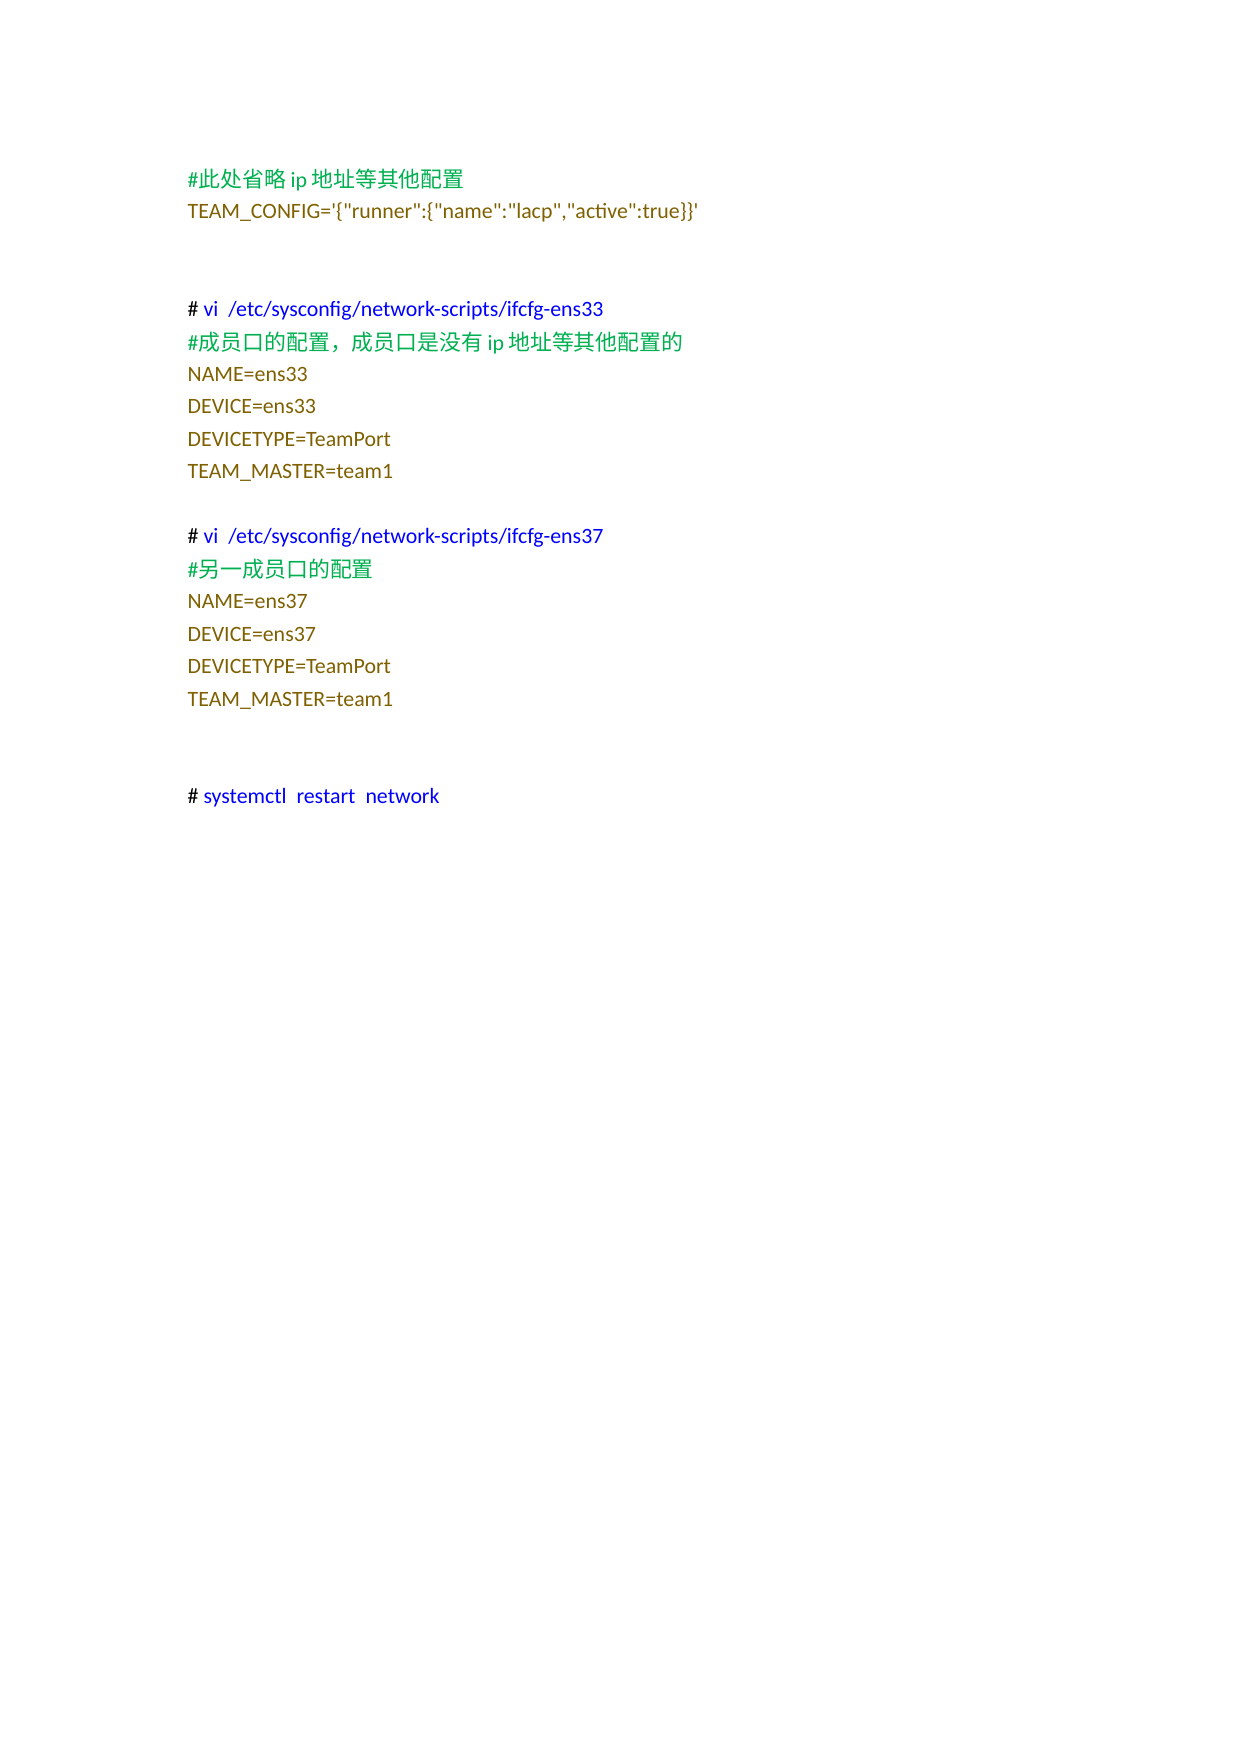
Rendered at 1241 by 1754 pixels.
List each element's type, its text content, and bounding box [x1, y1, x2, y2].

text # vi /etc/sysconfig/network-scripts/ifcfg-ens37 [187, 519, 1053, 552]
text #另一成员口的配置 [187, 552, 1053, 584]
text DEVICETYPE=TeamPort [187, 649, 1053, 682]
text DEVICE=ens37 [187, 617, 1053, 649]
text TEAM_CONFIG='{"runner":{"name":"lacp","active":true}}' [187, 194, 1053, 227]
text DEVICETYPE=TeamPort [187, 422, 1053, 454]
text TEAM_MASTER=team1 [187, 454, 1053, 487]
text NAME=ens33 [187, 357, 1053, 389]
text #成员口的配置，成员口是没有ip地址等其他配置的 [187, 324, 1053, 357]
text #此处省略ip地址等其他配置 [187, 162, 1053, 194]
text DEVICE=ens33 [187, 389, 1053, 422]
text # vi /etc/sysconfig/network-scripts/ifcfg-ens33 [187, 292, 1053, 324]
text # systemctl restart network [187, 779, 1053, 812]
text NAME=ens37 [187, 584, 1053, 617]
text TEAM_MASTER=team1 [187, 682, 1053, 714]
